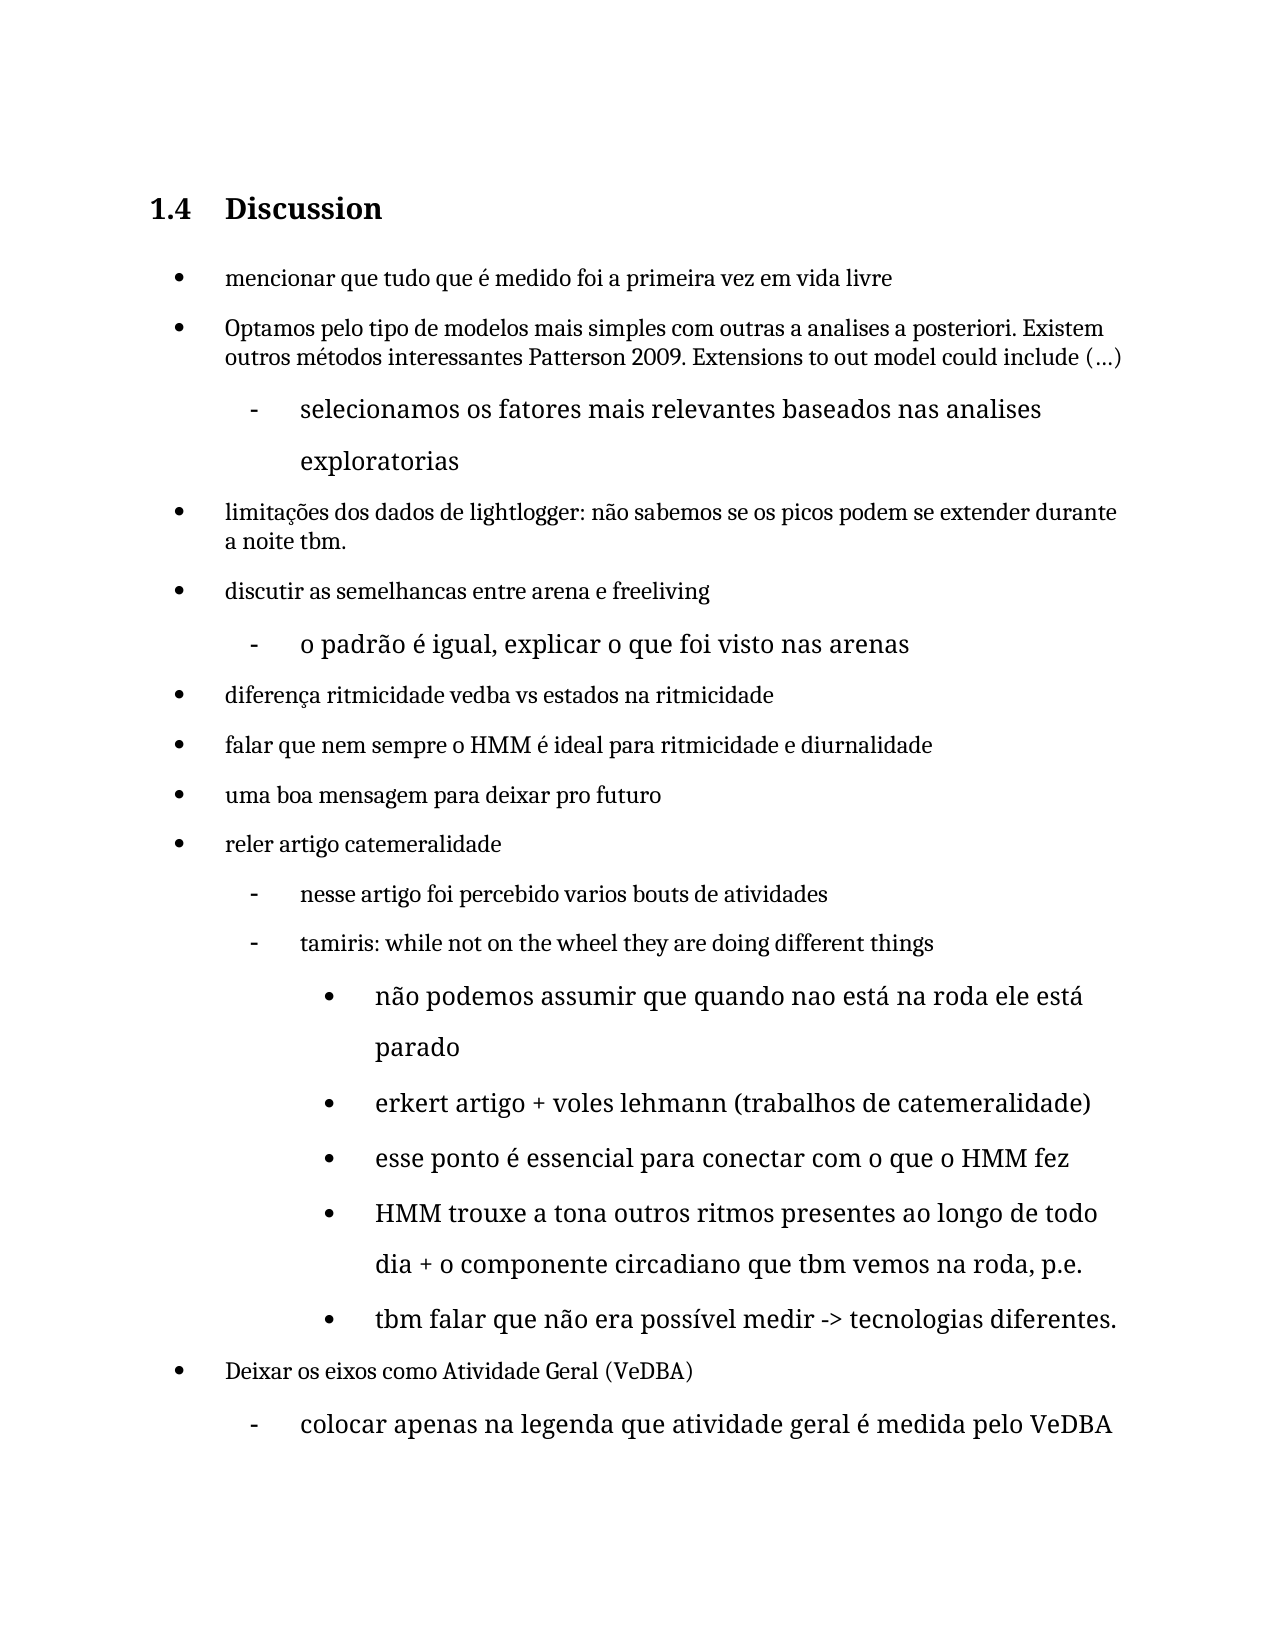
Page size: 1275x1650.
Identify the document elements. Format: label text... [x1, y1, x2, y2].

list discutir as semelhancas entre arena e freeliving [175, 577, 1125, 605]
list nesse artigo foi percebido varios bouts de atividades [250, 880, 1125, 908]
list não podemos assumir que quando nao está na roda ele está parado [325, 979, 1125, 1064]
list o padrão é igual, explicar o que foi visto nas arenas [250, 626, 1125, 660]
list tbm falar que não era possível medir -> tecnologias diferentes. [325, 1302, 1125, 1336]
list tamiris: while not on the wheel they are doing different things [250, 929, 1125, 958]
list limitações dos dados de lightlogger: não sabemos se os picos podem se extender durante a noite tbm. [175, 498, 1125, 556]
list Deixar os eixos como Atividade Geral (VeDBA) [175, 1357, 1125, 1386]
subtitle 1.4 Discussion [150, 188, 1125, 228]
list esse ponto é essencial para conectar com o que o HMM fez [325, 1140, 1125, 1174]
list selecionamos os fatores mais relevantes baseados nas analises exploratorias [250, 392, 1125, 477]
list reler artigo catemeralidade [175, 830, 1125, 859]
list mencionar que tudo que é medido foi a primeira vez em vida livre [175, 264, 1125, 293]
list uma boa mensagem para deixar pro futuro [175, 781, 1125, 809]
list erkert artigo + voles lehmann (trabalhos de catemeralidade) [325, 1085, 1125, 1119]
list diferença ritmicidade vedba vs estados na ritmicidade [175, 681, 1125, 710]
list colocar apenas na legenda que atividade geral é medida pelo VeDBA [250, 1407, 1125, 1441]
list HMM trouxe a tona outros ritmos presentes ao longo de todo dia + o componente circadiano que tbm vemos na roda, p.e. [325, 1196, 1125, 1281]
list falar que nem sempre o HMM é ideal para ritmicidade e diurnalidade [175, 731, 1125, 760]
list Optamos pelo tipo de modelos mais simples com outras a analises a posteriori. Existem outros métodos interessantes Patterson 2009. Extensions to out model could include (…) [175, 314, 1125, 371]
